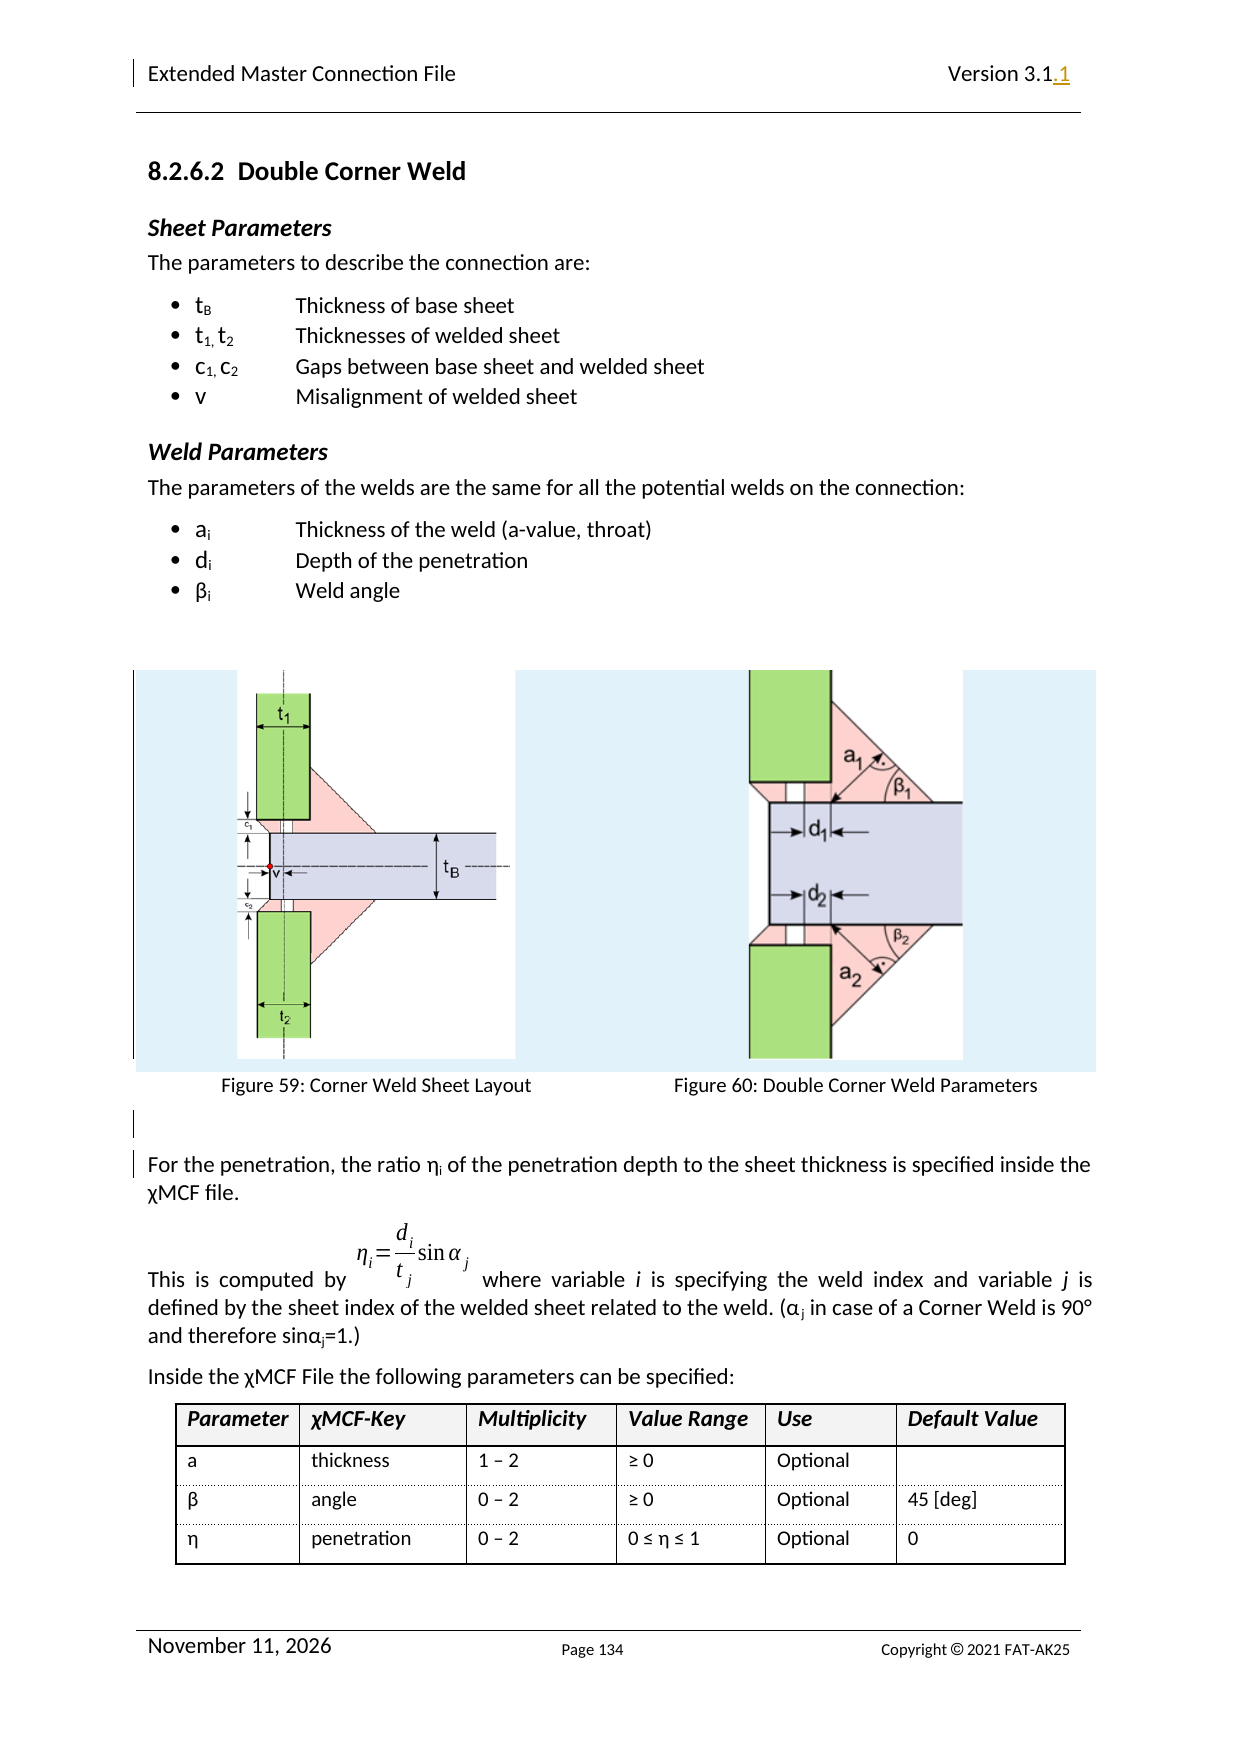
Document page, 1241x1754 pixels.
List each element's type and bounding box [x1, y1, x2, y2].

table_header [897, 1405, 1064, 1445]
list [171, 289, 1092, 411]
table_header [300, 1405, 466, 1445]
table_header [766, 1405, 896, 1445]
picture [237, 670, 516, 1059]
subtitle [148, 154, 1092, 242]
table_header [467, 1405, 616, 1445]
picture [748, 670, 963, 1060]
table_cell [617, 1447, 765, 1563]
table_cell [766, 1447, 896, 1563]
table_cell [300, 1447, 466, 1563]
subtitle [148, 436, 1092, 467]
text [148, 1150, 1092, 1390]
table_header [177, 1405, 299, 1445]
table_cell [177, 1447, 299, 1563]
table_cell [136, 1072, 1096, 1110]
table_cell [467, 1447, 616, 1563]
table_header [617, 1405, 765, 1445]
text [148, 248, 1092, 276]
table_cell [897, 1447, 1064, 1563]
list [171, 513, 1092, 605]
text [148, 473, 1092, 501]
